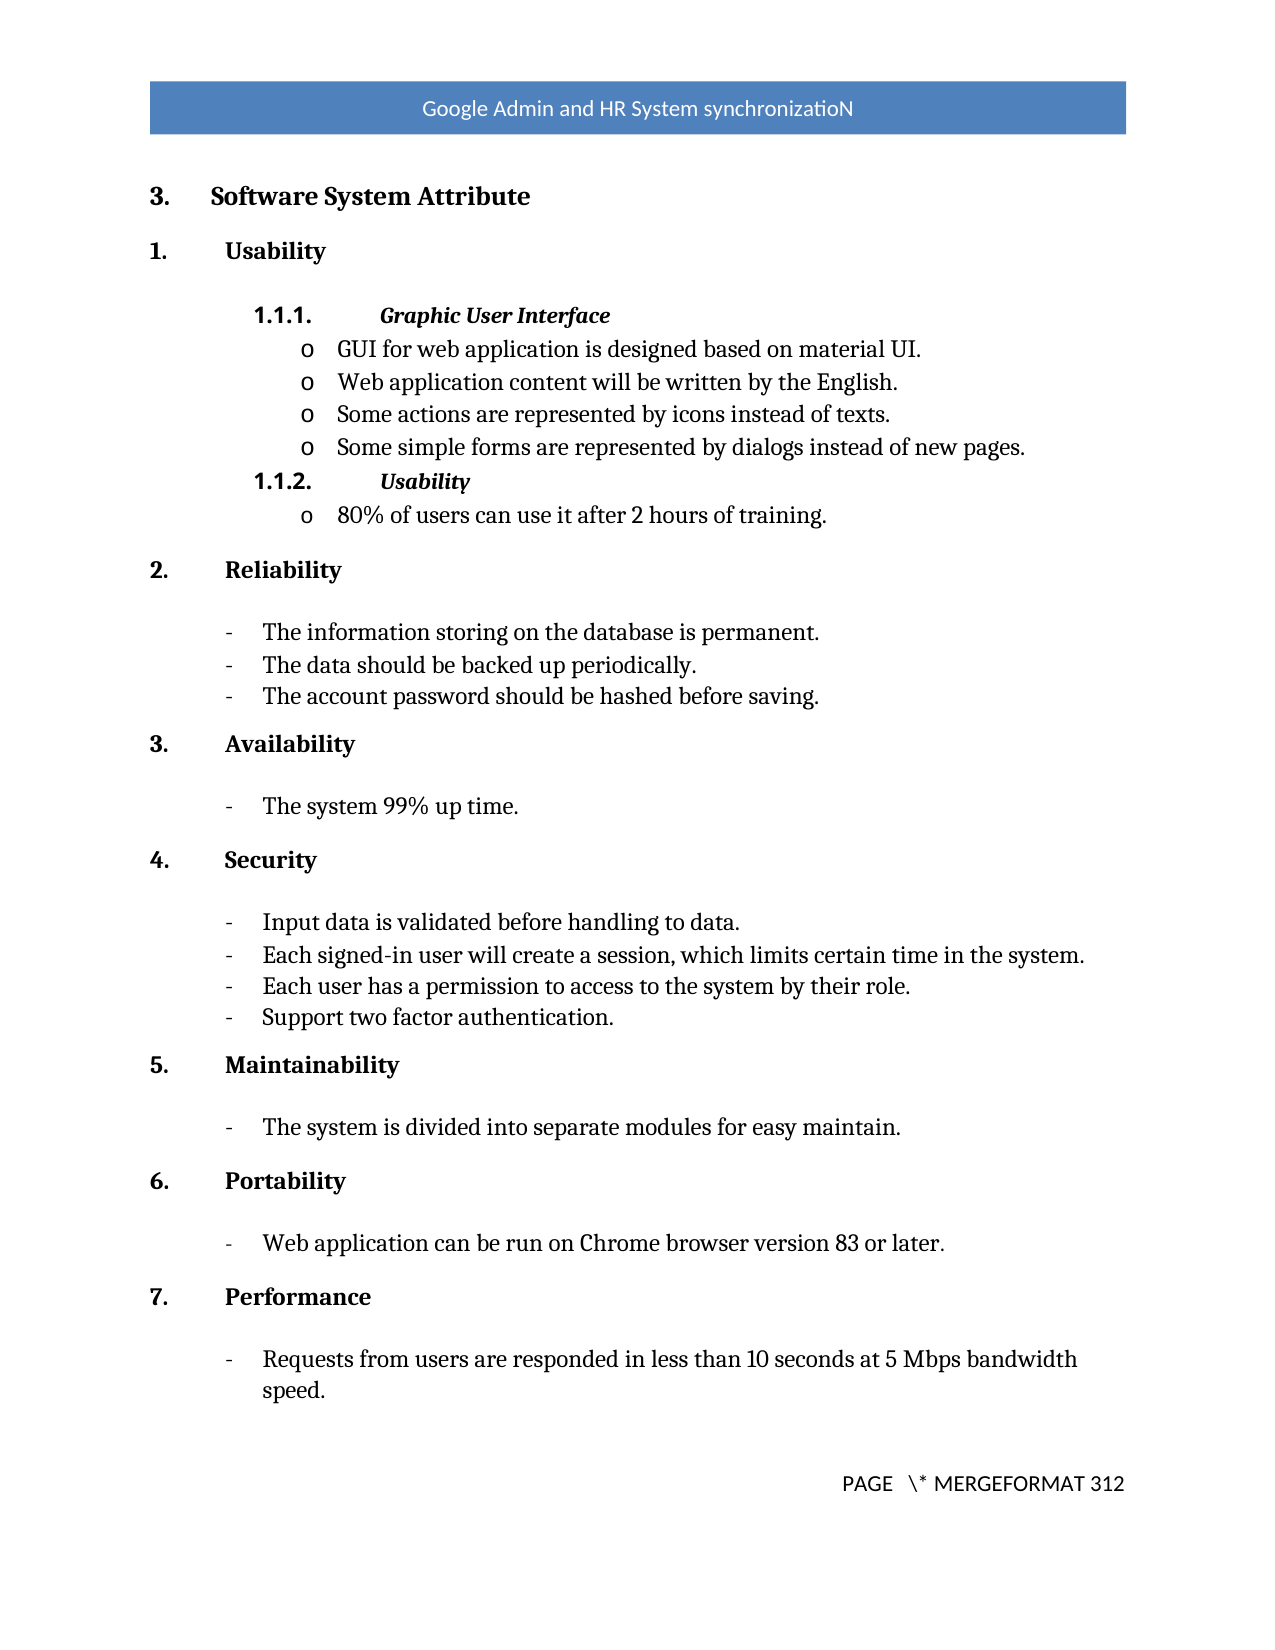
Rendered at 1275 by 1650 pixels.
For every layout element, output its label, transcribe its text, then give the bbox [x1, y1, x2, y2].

list The account password should be hashed before saving. [225, 682, 1125, 711]
subtitle Reliability [150, 556, 1125, 584]
list The system is divided into separate modules for easy maintain. [225, 1113, 1125, 1141]
list Each signed-in user will create a session, which limits certain time in the system. [225, 941, 1125, 969]
subtitle Portability [150, 1167, 1125, 1195]
list Requests from users are responded in less than 10 seconds at 5 Mbps bandwidth speed. [225, 1345, 1125, 1404]
subtitle Usability [150, 237, 1125, 266]
list The system 99% up time. [225, 792, 1125, 820]
subtitle Security [150, 846, 1125, 874]
list Web application content will be written by the English. [300, 368, 1125, 398]
list Support two factor authentication. [225, 1003, 1125, 1032]
list Web application can be run on Chrome browser version 83 or later. [225, 1229, 1125, 1257]
list Input data is validated before handling to data. [225, 908, 1125, 936]
list 80% of users can use it after 2 hours of training. [300, 501, 1125, 530]
list Some simple forms are represented by dialogs instead of new pages. [300, 433, 1125, 463]
list The information storing on the database is permanent. [225, 618, 1125, 646]
subtitle Performance [150, 1283, 1125, 1311]
subtitle Software System Attribute [150, 181, 1125, 212]
list Each user has a permission to access to the system by their role. [225, 972, 1125, 1001]
list The data should be backed up periodically. [225, 651, 1125, 679]
list GUI for web application is designed based on material UI. [300, 335, 1125, 365]
list Usability [253, 465, 1125, 496]
list Some actions are represented by icons instead of texts. [300, 400, 1125, 430]
list Graphic User Interface [253, 299, 1125, 331]
subtitle Maintainability [150, 1051, 1125, 1079]
subtitle Availability [150, 729, 1125, 758]
